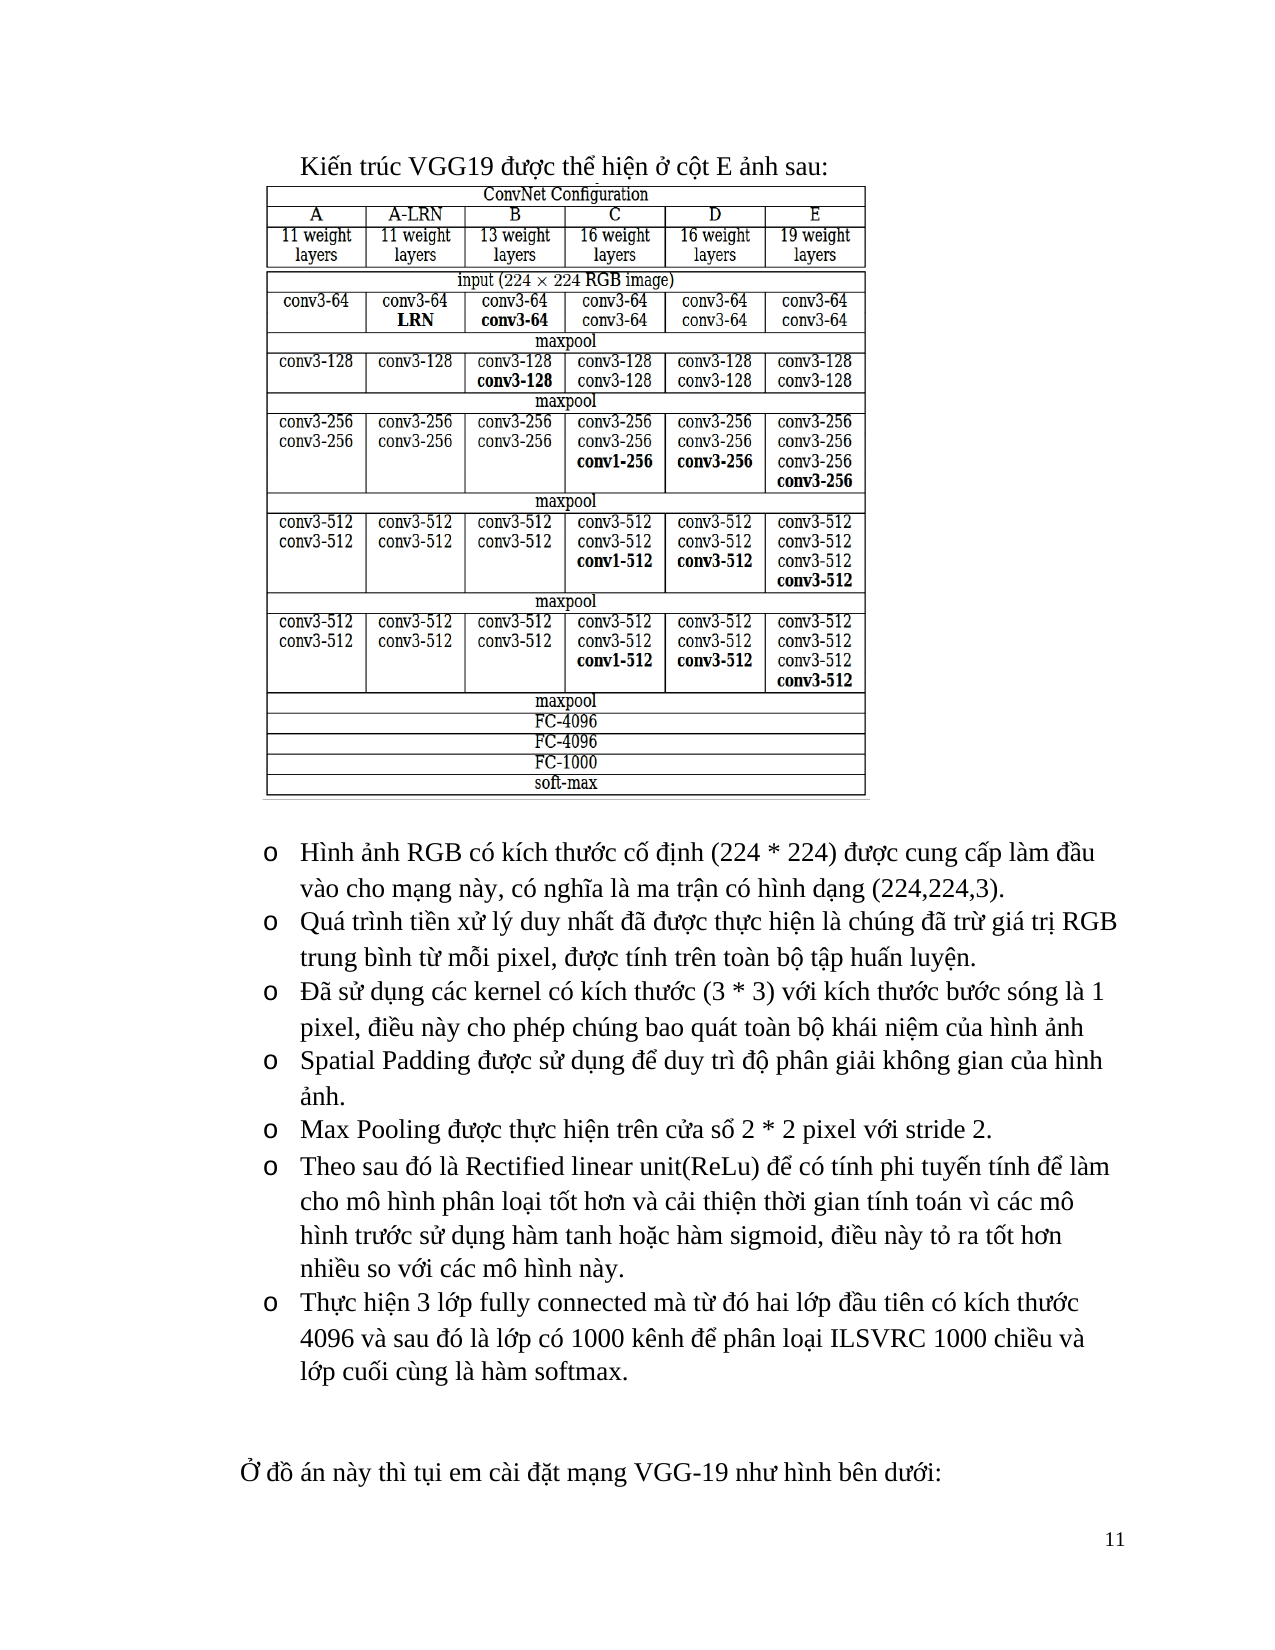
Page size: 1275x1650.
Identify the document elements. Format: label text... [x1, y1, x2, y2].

list Spatial Padding được sử dụng để duy trì độ phân giải không gian của hình ảnh. [262, 1044, 1125, 1111]
list Đã sử dụng các kernel có kích thước (3 * 3) với kích thước bước sóng là 1 pixel, điều này cho phép chúng bao quát toàn bộ khái niệm của hình ảnh [262, 975, 1125, 1042]
list Hình ảnh RGB có kích thước cố định (224 * 224) được cung cấp làm đầu vào cho mạng này, có nghĩa là ma trận có hình dạng (224,224,3). [262, 836, 1125, 903]
list Quá trình tiền xử lý duy nhất đã được thực hiện là chúng đã trừ giá trị RGB trung bình từ mỗi pixel, được tính trên toàn bộ tập huấn luyện. [262, 906, 1125, 972]
list Theo sau đó là Rectified linear unit(ReLu) để có tính phi tuyến tính để làm cho mô hình phân loại tốt hơn và cải thiện thời gian tính toán vì các mô hình trước sử dụng hàm tanh hoặc hàm sigmoid, điều này tỏ ra tốt hơn nhiều so với các mô hình này. [262, 1150, 1125, 1284]
picture [262, 183, 870, 800]
list Thực hiện 3 lớp fully connected mà từ đó hai lớp đầu tiên có kích thước 4096 và sau đó là lớp có 1000 kênh để phân loại ILSVRC 1000 chiều và lớp cuối cùng là hàm softmax. [262, 1286, 1125, 1387]
list Ở đồ án này thì tụi em cài đặt mạng VGG-19 như hình bên dưới: [240, 1456, 1125, 1487]
list Max Pooling được thực hiện trên cửa sổ 2 * 2 pixel với stride 2. [262, 1114, 1125, 1147]
